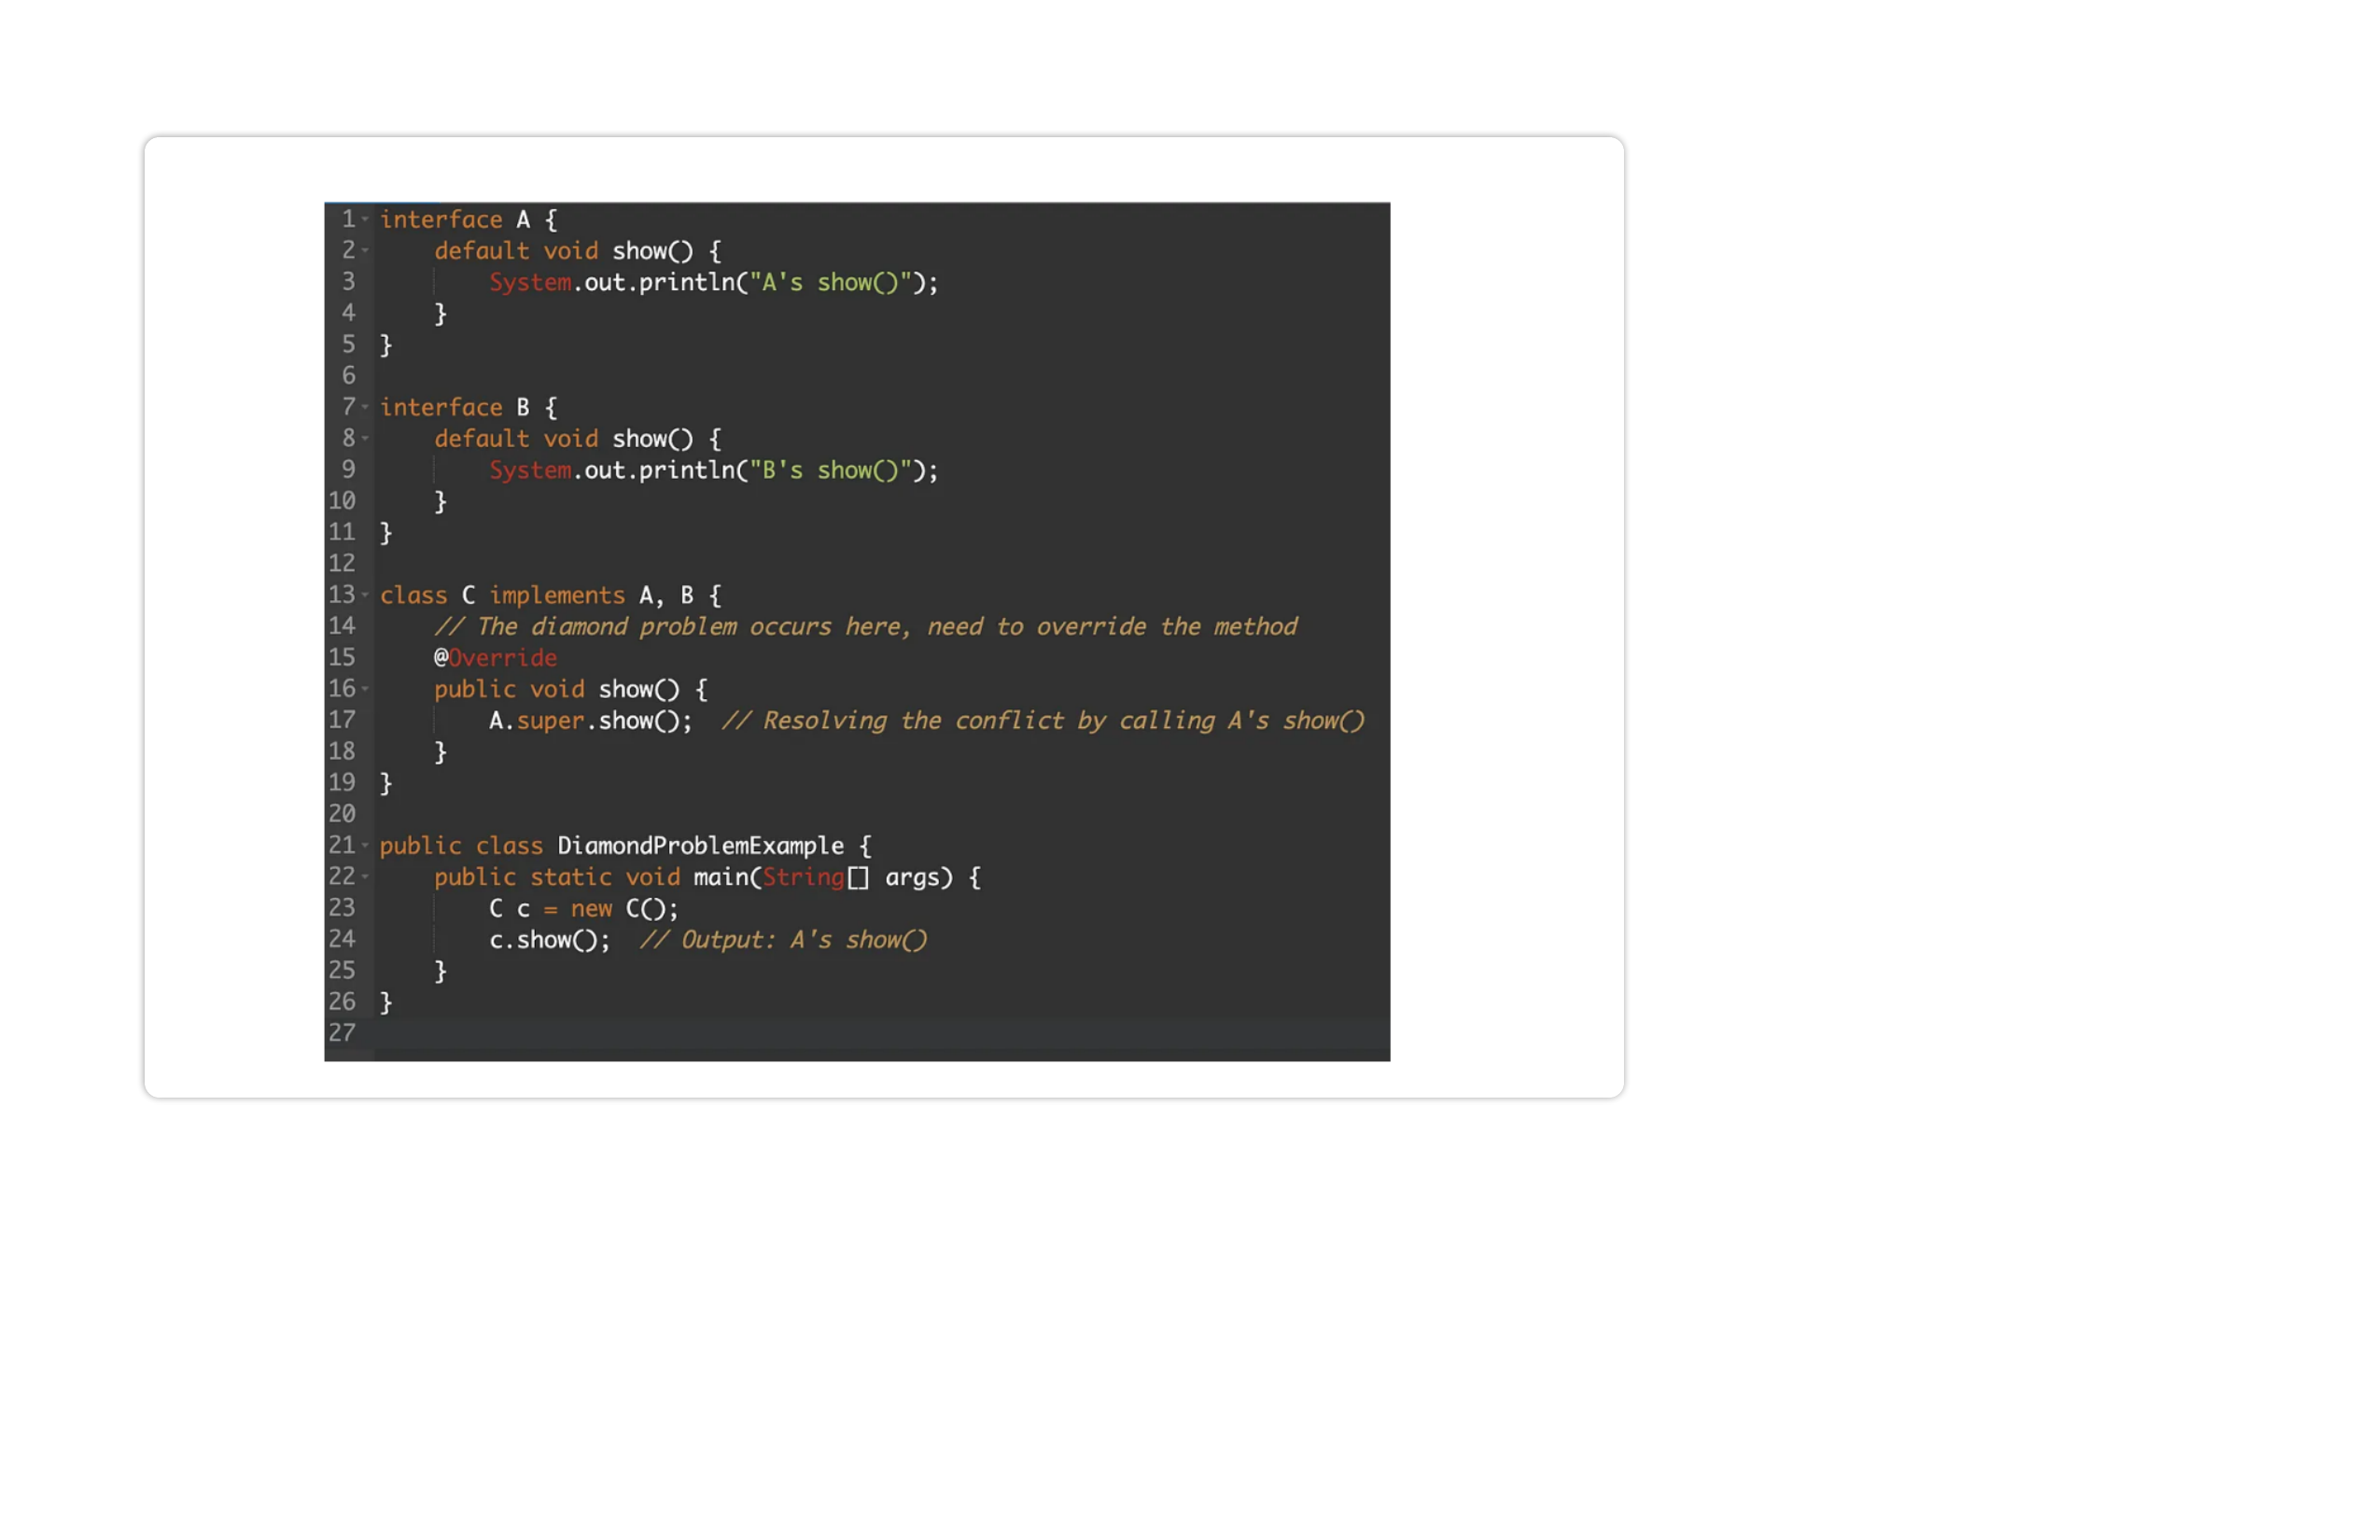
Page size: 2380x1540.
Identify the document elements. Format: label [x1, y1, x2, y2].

picture [174, 166, 1595, 1068]
